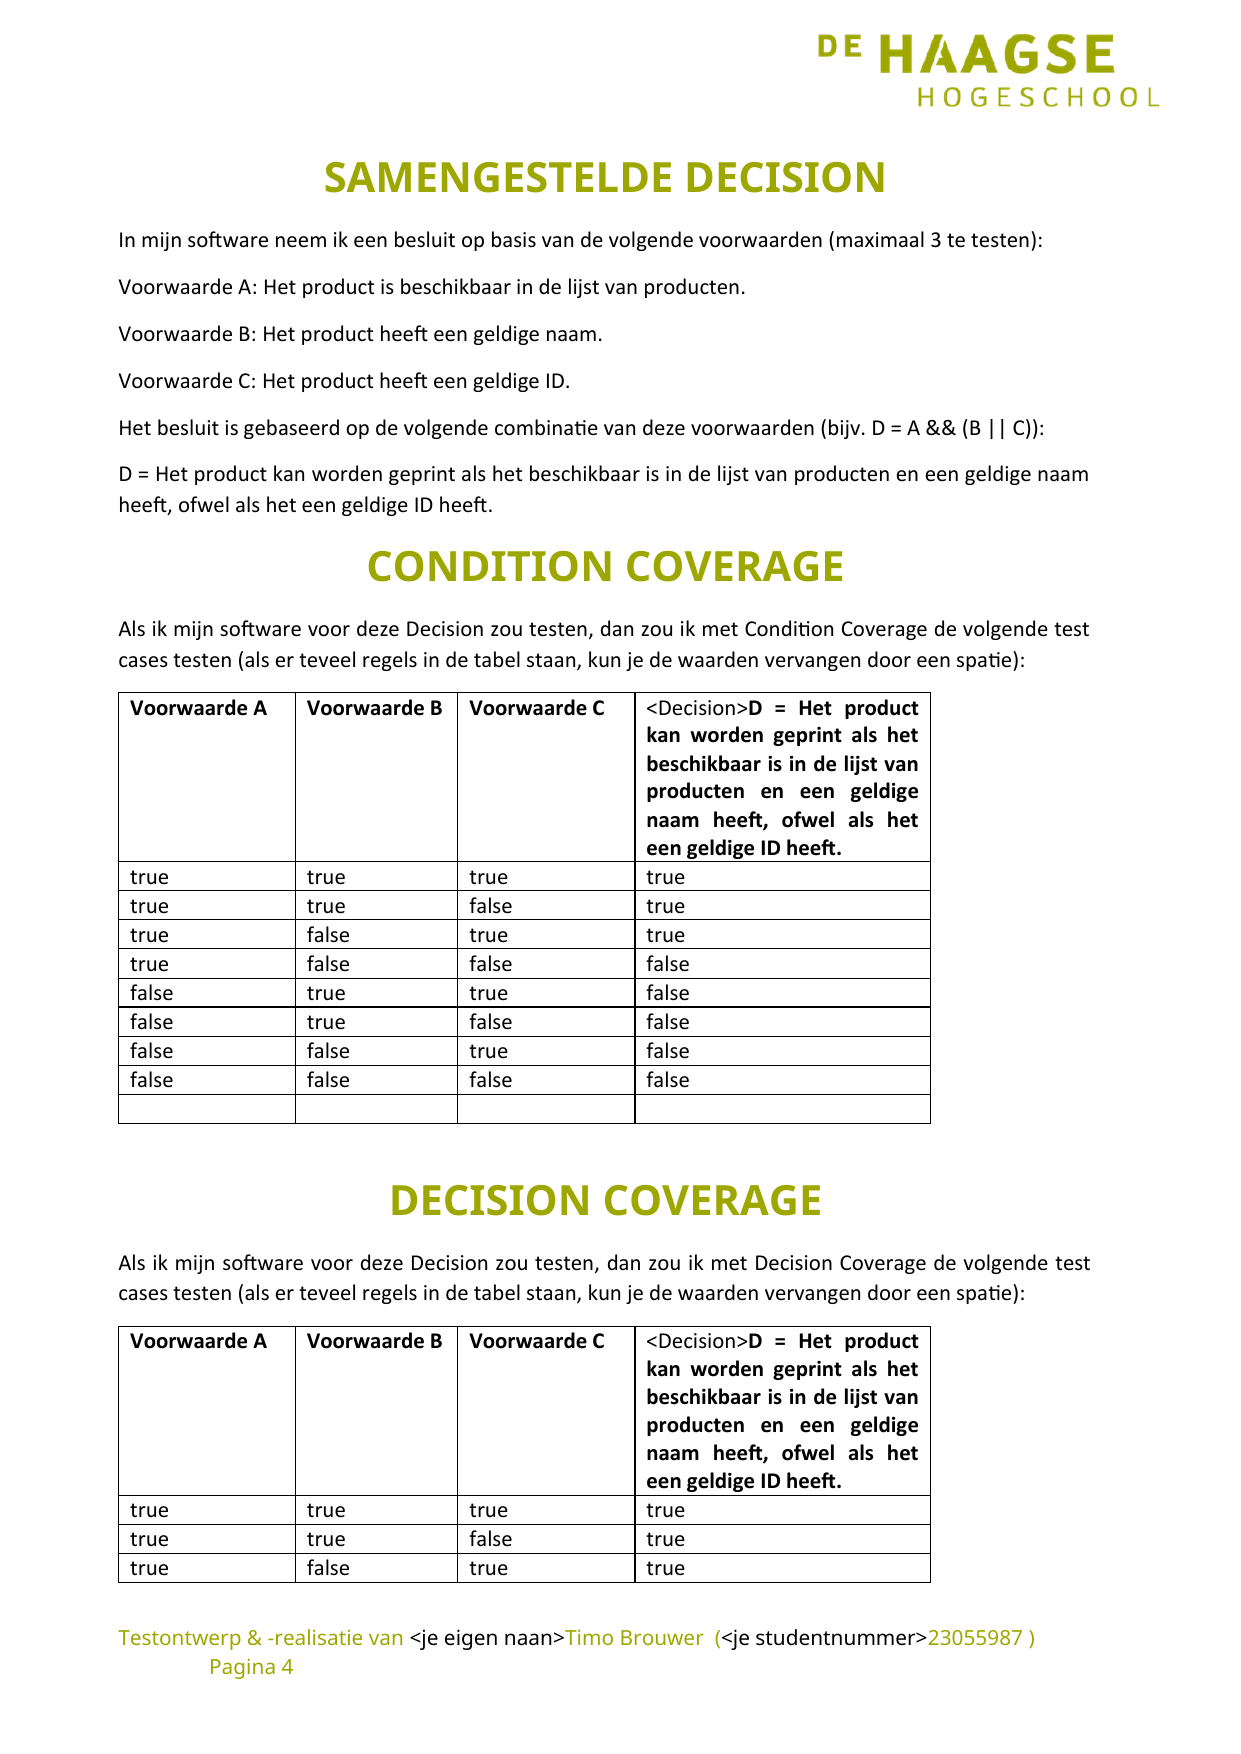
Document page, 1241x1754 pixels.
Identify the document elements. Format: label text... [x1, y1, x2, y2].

table_header Voorwaarde C [458, 1327, 634, 1495]
text Voorwaarde C: [118, 366, 1093, 394]
picture [797, 13, 1180, 127]
text CONDITION COVERAGE [118, 537, 1093, 594]
table_header D = [636, 1327, 930, 1495]
text Als ik mijn software voor deze Decision zou testen, dan zou ik met Decision Coverage de volgende test cases testen (als er teveel regels in de tabel staan, kun je de waarden vervangen door een spatie): [118, 1248, 1093, 1307]
text Als ik mijn software voor deze Decision zou testen, dan zou ik met Condition Coverage de volgende test cases testen (als er teveel regels in de tabel staan, kun je de waarden vervangen door een spatie): [118, 615, 1093, 673]
table_cell true [636, 891, 930, 919]
table_header Voorwaarde B [296, 1327, 457, 1495]
text SAMENGESTELDE DECISION [118, 148, 1093, 204]
table_header Voorwaarde A [119, 1327, 295, 1495]
text D = [118, 460, 1093, 518]
text In mijn software neem ik een besluit op basis van de volgende voorwaarden (maximaal 3 te testen): [118, 226, 1093, 253]
text Het besluit is gebaseerd op de volgende combinatie van deze voorwaarden (bijv. D = A && (B || C)): [118, 413, 1093, 441]
table_header Voorwaarde A [119, 693, 295, 861]
table_header Voorwaarde C [458, 693, 634, 861]
text Voorwaarde A: [118, 272, 1093, 300]
table_header D = [636, 693, 930, 861]
text Voorwaarde B: [118, 319, 1093, 347]
table_header Voorwaarde B [296, 693, 457, 861]
text DECISION COVERAGE [118, 1171, 1093, 1227]
